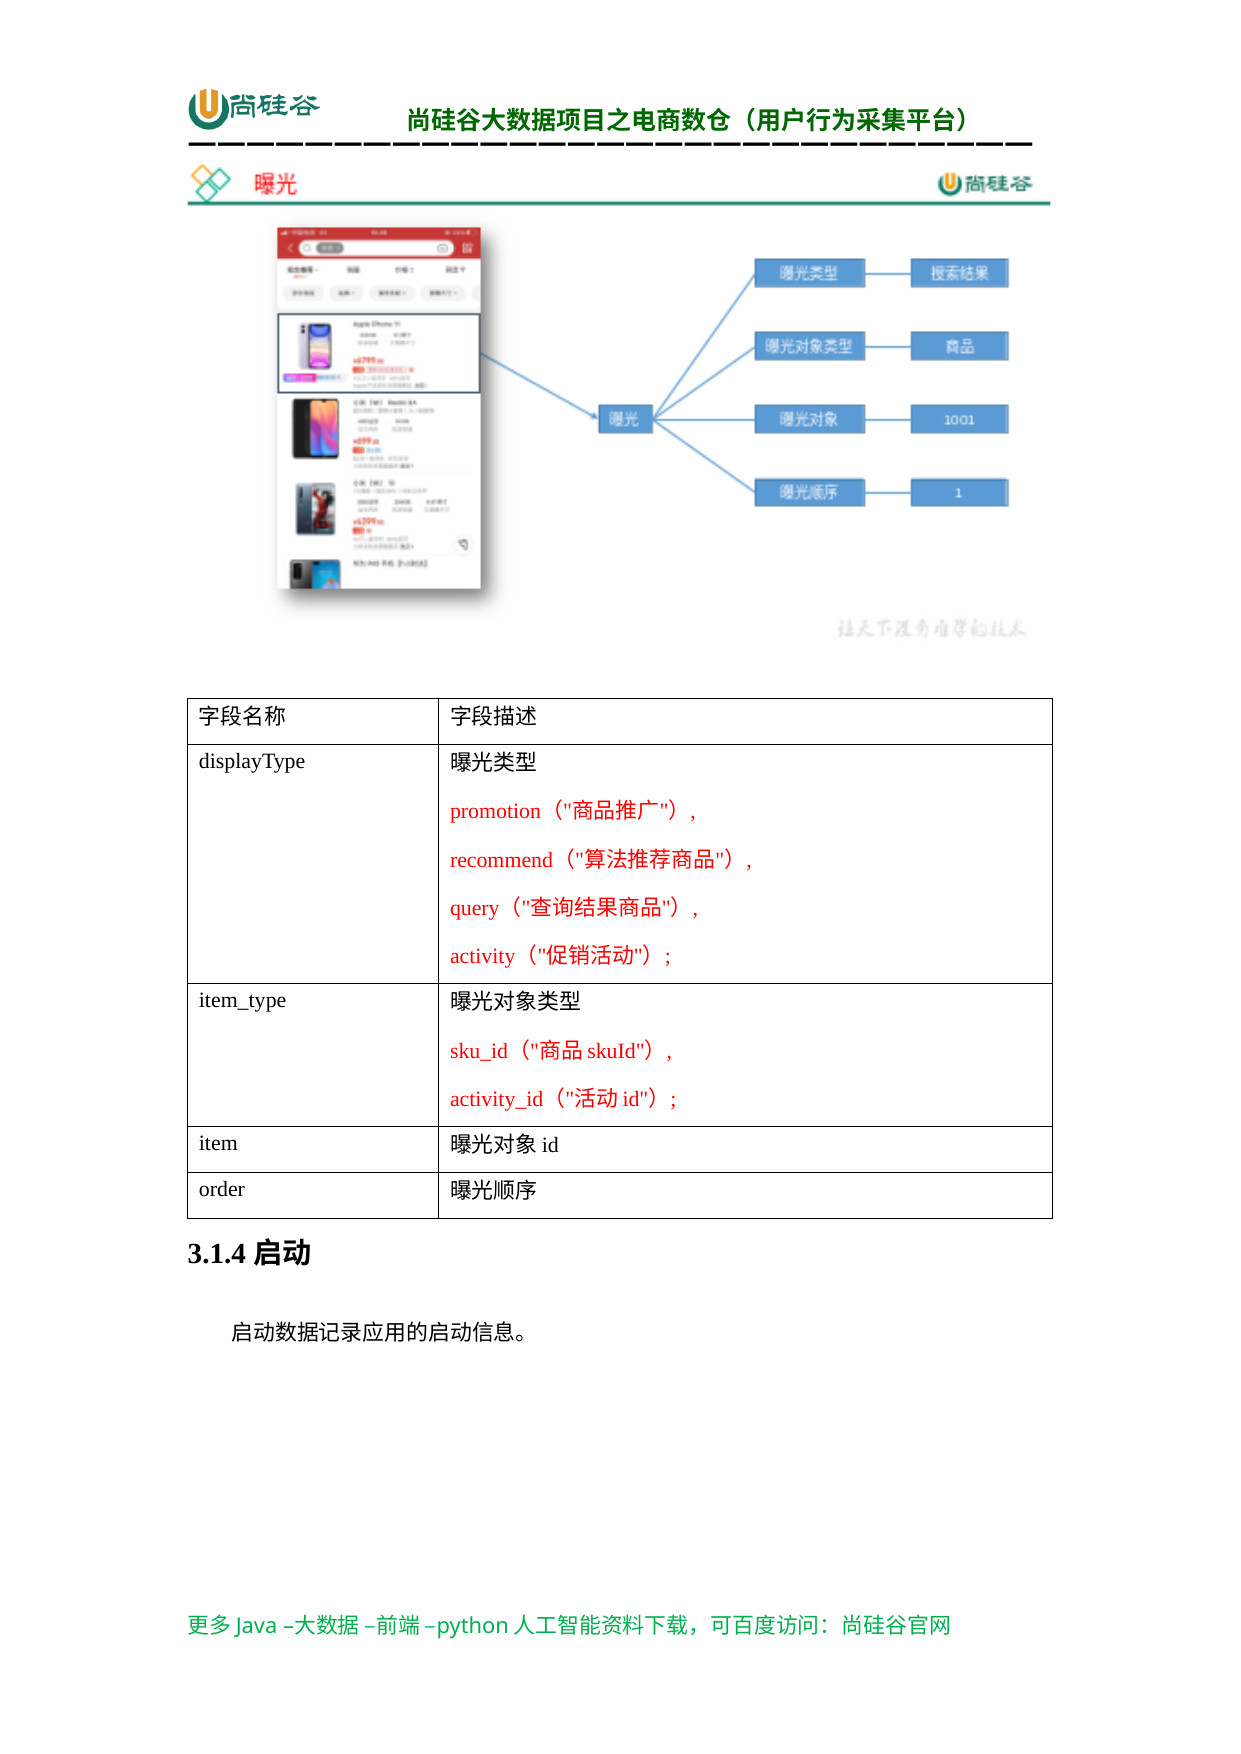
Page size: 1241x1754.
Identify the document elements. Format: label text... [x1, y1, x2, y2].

table_cell 曝光类型 promotion（"商品推广"）, recommend（"算法推荐商品"）, query（"查询结果商品"）, activity（"促销活动"）; [439, 745, 1052, 983]
table_cell item [188, 1127, 438, 1172]
table_header 字段名称 [188, 699, 438, 743]
table_cell 曝光顺序 [439, 1173, 1052, 1218]
table_cell order [188, 1173, 438, 1218]
table_cell 曝光对象类型 sku_id（"商品skuId"）, activity_id（"活动id"）; [439, 984, 1052, 1126]
table_cell item_type [188, 984, 438, 1126]
table_cell 曝光对象id [439, 1127, 1052, 1172]
table_header 字段描述 [439, 699, 1052, 743]
subtitle 3.1.4 启动 [187, 1219, 1053, 1284]
table_cell displayType [188, 745, 438, 983]
text 启动数据记录应用的启动信息。 [187, 1314, 1053, 1347]
